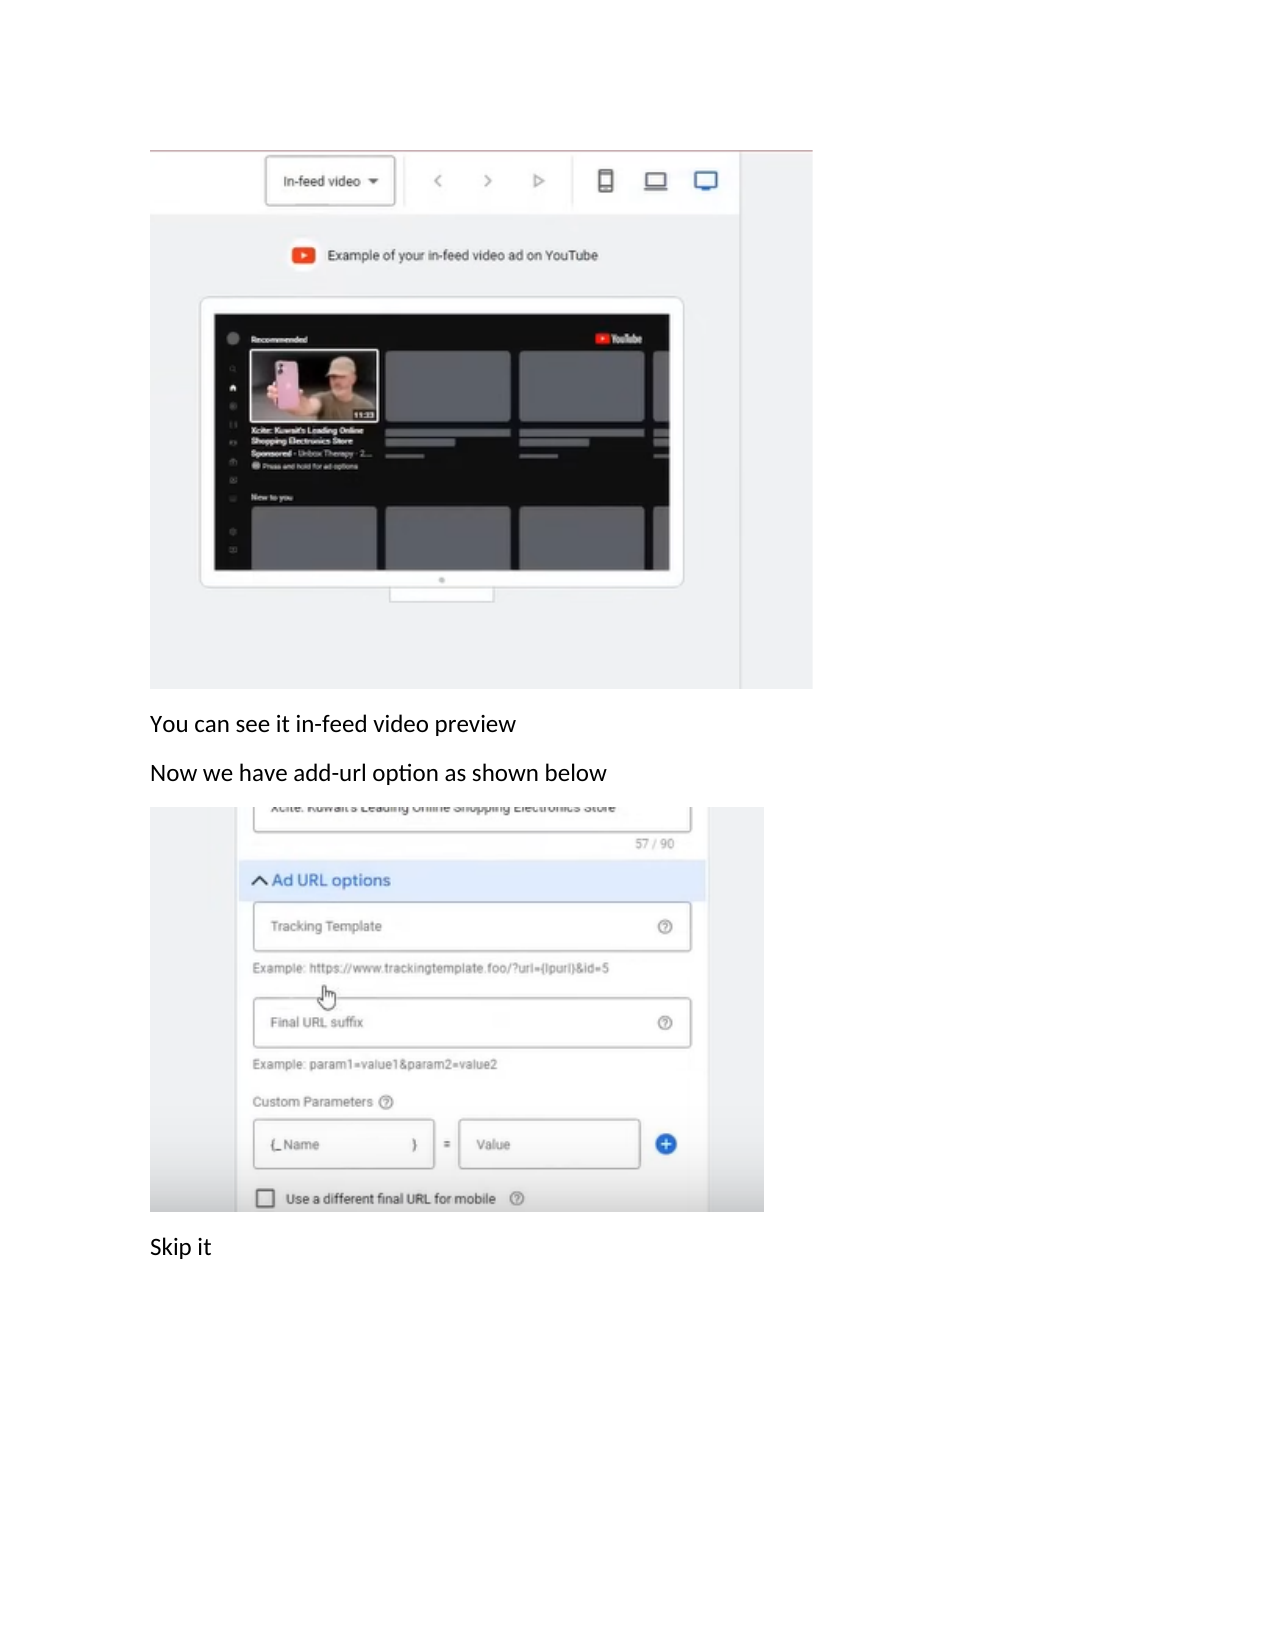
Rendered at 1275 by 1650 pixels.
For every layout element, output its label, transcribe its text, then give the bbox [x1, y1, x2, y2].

text You can see it in-feed video preview [150, 708, 1125, 738]
text Now we have add-url option as shown below [150, 757, 1125, 788]
text Skip it [150, 1231, 1125, 1261]
picture [150, 150, 813, 689]
picture [150, 807, 764, 1212]
